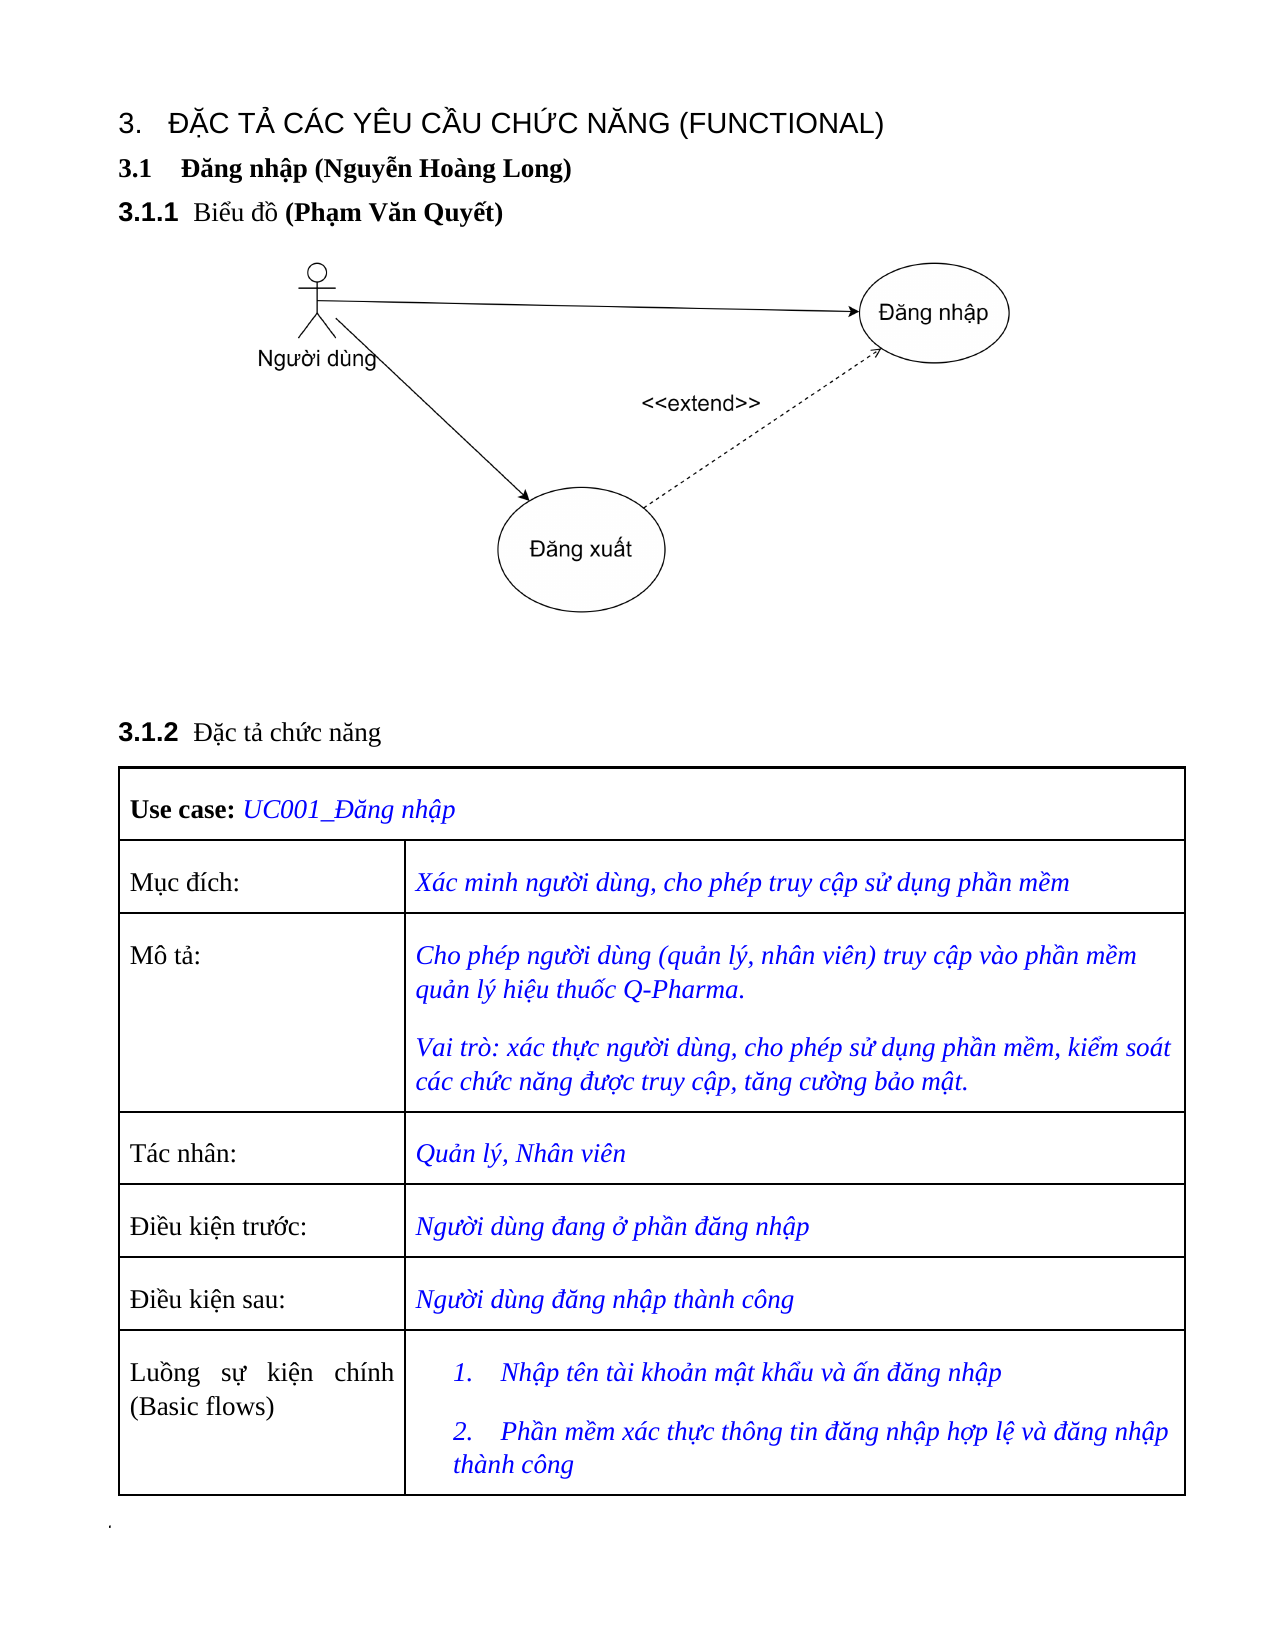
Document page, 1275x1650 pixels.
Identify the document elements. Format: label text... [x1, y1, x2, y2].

table_cell Người dùng đang ở phần đăng nhập [406, 1185, 1184, 1256]
table_cell Mô tả: [120, 914, 404, 1111]
list Biểu đồ (Phạm Văn Quyết) [118, 196, 1186, 227]
table_cell Xác minh người dùng, cho phép truy cập sử dụng phần mềm [406, 841, 1184, 912]
table_cell Điều kiện sau: [120, 1258, 404, 1329]
picture [244, 250, 1022, 626]
table_cell Người dùng đăng nhập thành công [406, 1258, 1184, 1329]
table_cell Điều kiện trước: [120, 1185, 404, 1256]
subtitle Đăng nhập (Nguyễn Hoàng Long) [118, 152, 1186, 183]
table_cell Cho phép người dùng (quản lý, nhân viên) truy cập vào phần mềm quản lý hiệu thuốc Q-Pharma. Vai trò: xác thực người dùng, cho phép sử dụng phần mềm, kiểm soát các chức năng được truy cập, tăng cường bảo mật. [406, 914, 1184, 1111]
table_cell Tác nhân: [120, 1113, 404, 1183]
table_cell Quản lý, Nhân viên [406, 1113, 1184, 1183]
table_cell Mục đích: [120, 841, 404, 912]
table_cell Luồng sự kiện chính (Basic flows) [120, 1331, 404, 1494]
table_cell 1. Nhập tên tài khoản mật khẩu và ấn đăng nhập 2. Phần mềm xác thực thông tin đăng nhập hợp lệ và đăng nhập thành công [406, 1331, 1184, 1494]
list Đặc tả chức năng [118, 716, 1186, 747]
subtitle ĐẶC TẢ CÁC YÊU CẦU CHỨC NĂNG (FUNCTIONAL) [118, 106, 1186, 139]
table_header Use case: UC001_Đăng nhập [120, 769, 1184, 839]
